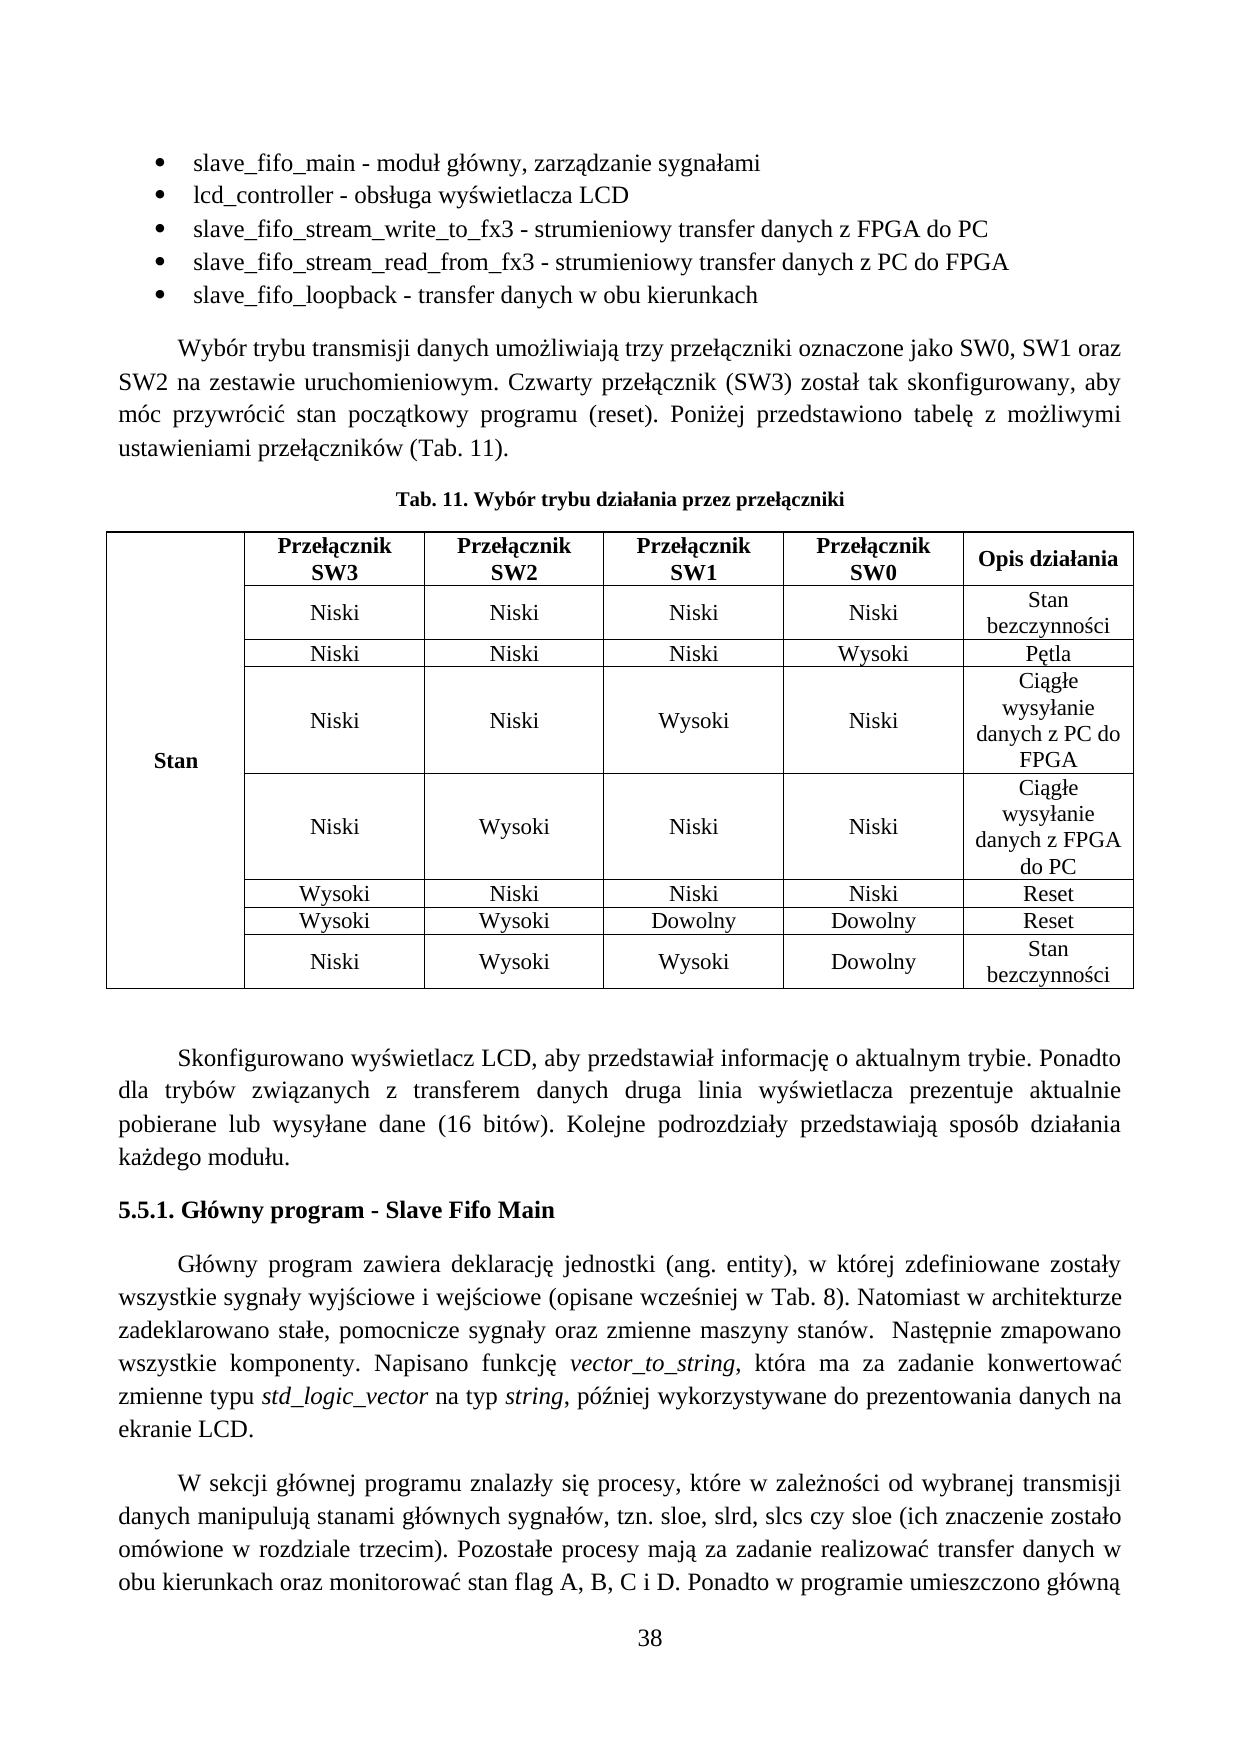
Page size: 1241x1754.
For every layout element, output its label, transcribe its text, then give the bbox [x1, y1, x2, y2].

table_cell Niski [784, 586, 963, 639]
list slave_fifo_stream_write_to_fx3 - strumieniowy transfer danych z FPGA do PC [156, 214, 1122, 242]
table_header Przełącznik SW2 [425, 533, 603, 585]
table_cell Wysoki [245, 880, 424, 907]
text Skonfigurowano wyświetlacz LCD, aby przedstawiał informację o aktualnym trybie. Ponadto dla trybów związanych z transferem danych druga linia wyświetlacza prezentuje aktualnie pobierane lub wysyłane dane (16 bitów). Kolejne podrozdziały przedstawiają sposób działania każdego modułu. [118, 1043, 1122, 1170]
list slave_fifo_loopback - transfer danych w obu kierunkach [156, 280, 1122, 308]
table_cell Niski [245, 586, 424, 639]
table_cell Niski [425, 640, 603, 666]
table_cell Stan bezczynności [964, 935, 1133, 988]
text Wybór trybu transmisji danych umożliwiają trzy przełączniki oznaczone jako SW0, SW1 oraz SW2 na zestawie uruchomieniowym. Czwarty przełącznik (SW3) został tak skonfigurowany, aby móc przywrócić stan początkowy programu (reset). Poniżej przedstawiono tabelę z możliwymi ustawieniami przełączników (Tab. 11). [118, 333, 1122, 461]
list lcd_controller - obsługa wyświetlacza LCD [156, 181, 1122, 209]
table_cell Dowolny [784, 935, 963, 988]
table_cell Niski [245, 774, 424, 879]
table_cell Niski [604, 586, 783, 639]
table_cell Niski [784, 774, 963, 879]
table_cell Ciągłe wysyłanie danych z PC do FPGA [964, 667, 1133, 773]
table_header Przełącznik SW0 [784, 533, 963, 585]
table_cell Wysoki [245, 908, 424, 934]
list slave_fifo_stream_read_from_fx3 - strumieniowy transfer danych z PC do FPGA [156, 247, 1122, 275]
table_header Przełącznik SW3 [245, 533, 424, 585]
table_cell Niski [245, 935, 424, 988]
table_cell Wysoki [425, 935, 603, 988]
subtitle 5.5.1. Główny program - Slave Fifo Main [118, 1196, 1122, 1224]
table_cell Wysoki [425, 908, 603, 934]
list slave_fifo_main - moduł główny, zarządzanie sygnałami [156, 148, 1122, 176]
table_cell Pętla [964, 640, 1133, 666]
text Główny program zawiera deklarację jednostki (ang. entity), w której zdefiniowane zostały wszystkie sygnały wyjściowe i wejściowe (opisane wcześniej w Tab. 8). Natomiast w architekturze zadeklarowano stałe, pomocnicze sygnały oraz zmienne maszyny stanów. Następnie zmapowano wszystkie komponenty. Napisano funkcję vector_to_string, która ma za zadanie konwertować zmienne typu std_logic_vector na typ string, później wykorzystywane do prezentowania danych na ekranie LCD. [118, 1249, 1122, 1443]
table_cell Ciągłe wysyłanie danych z FPGA do PC [964, 774, 1133, 879]
table_cell Niski [784, 880, 963, 907]
table_cell Niski [425, 667, 603, 773]
table_cell Wysoki [604, 935, 783, 988]
table_header Opis działania [964, 533, 1133, 585]
table_cell Reset [964, 880, 1133, 907]
table_header Stan [107, 533, 244, 988]
table_header Przełącznik SW1 [604, 533, 783, 585]
table_cell Stan bezczynności [964, 586, 1133, 639]
table_cell Wysoki [604, 667, 783, 773]
table_cell Niski [425, 586, 603, 639]
table_cell Niski [604, 880, 783, 907]
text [118, 1468, 1122, 1596]
table_cell Dowolny [784, 908, 963, 934]
table_cell Reset [964, 908, 1133, 934]
table_cell Niski [245, 640, 424, 666]
table_cell Wysoki [784, 640, 963, 666]
table_cell Dowolny [604, 908, 783, 934]
table_cell Niski [784, 667, 963, 773]
table_cell Wysoki [425, 774, 603, 879]
table_cell Niski [604, 774, 783, 879]
table_cell Niski [245, 667, 424, 773]
table_cell Niski [425, 880, 603, 907]
table_cell Niski [604, 640, 783, 666]
